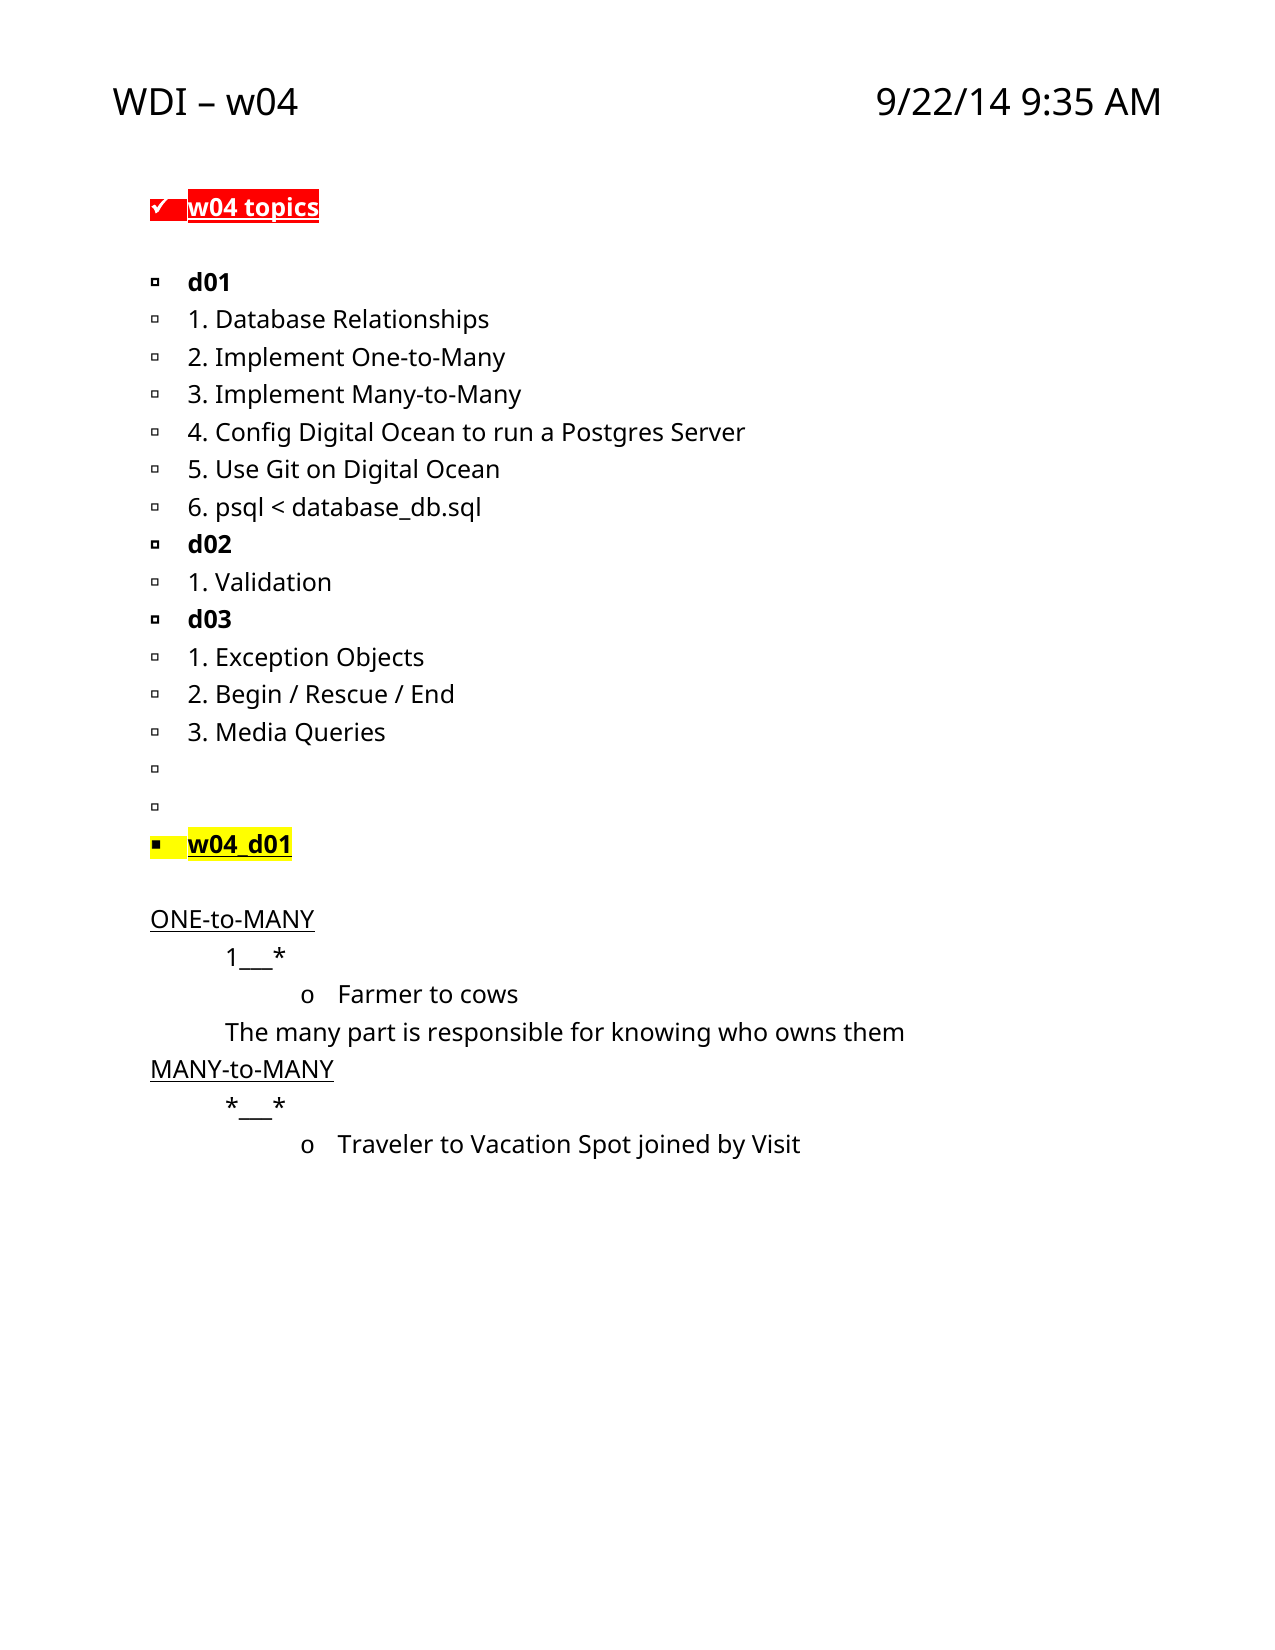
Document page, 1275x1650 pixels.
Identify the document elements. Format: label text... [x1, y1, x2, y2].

text 2. Implement One-to-Many [150, 337, 1125, 375]
text d01 [150, 262, 1125, 300]
text 1. Database Relationships [150, 300, 1125, 337]
text 6. psql < database_db.sql [150, 487, 1125, 525]
text *___* [225, 1087, 1125, 1125]
text 2. Begin / Rescue / End [150, 675, 1125, 712]
text 1. Validation [150, 562, 1125, 600]
text 1. Exception Objects [150, 637, 1125, 675]
text Traveler to Vacation Spot joined by Visit [300, 1125, 1125, 1162]
list w04_d01 [150, 825, 1125, 862]
list w04 topics [150, 187, 1125, 225]
text The many part is responsible for knowing who owns them [225, 1012, 1125, 1050]
text Farmer to cows [300, 975, 1125, 1012]
text d03 [150, 600, 1125, 637]
text 5. Use Git on Digital Ocean [150, 450, 1125, 487]
text 1___* [225, 937, 1125, 975]
list ONE-to-MANY [150, 900, 1125, 937]
text 4. Config Digital Ocean to run a Postgres Server [150, 412, 1125, 450]
text d02 [150, 525, 1125, 562]
text 3. Implement Many-to-Many [150, 375, 1125, 412]
list MANY-to-MANY [150, 1050, 1125, 1087]
text 3. Media Queries [150, 712, 1125, 750]
